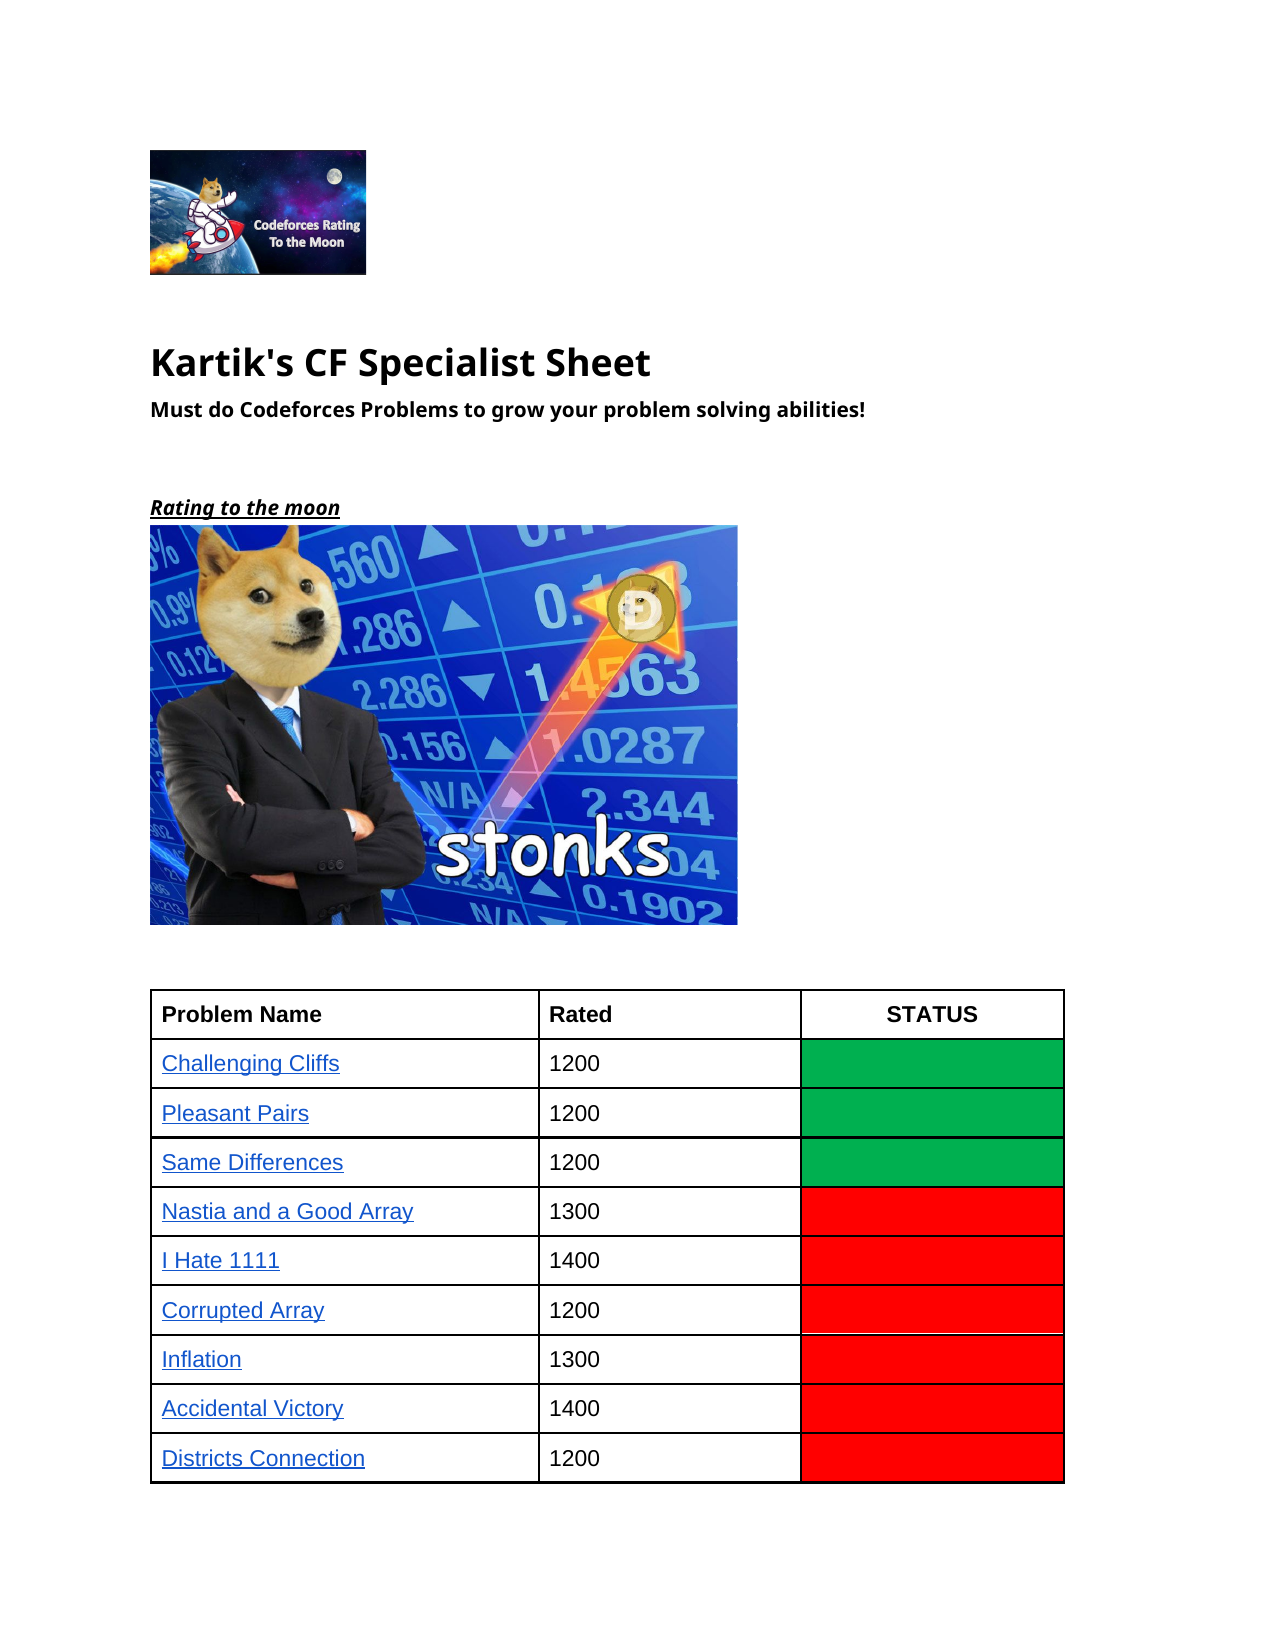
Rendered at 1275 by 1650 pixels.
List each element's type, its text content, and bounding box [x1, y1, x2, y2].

table_cell Districts Connection [152, 1434, 538, 1481]
table_cell 1200 [540, 1040, 800, 1087]
table_cell 1400 [540, 1237, 800, 1284]
table_header Problem Name [152, 991, 538, 1038]
table_cell 1200 [540, 1089, 800, 1136]
table_cell [802, 1336, 1063, 1383]
table_cell [802, 1237, 1063, 1284]
table_cell [802, 1089, 1063, 1136]
table_cell Inflation [152, 1336, 538, 1383]
table_cell [802, 1385, 1063, 1432]
table_header STATUS [802, 991, 1063, 1038]
table_cell Same Differences [152, 1139, 538, 1186]
text Must do Codeforces Problems to grow your problem solving abilities! [150, 395, 1125, 424]
table_cell [802, 1286, 1063, 1333]
table_cell [802, 1434, 1063, 1481]
table_cell 1200 [540, 1139, 800, 1186]
table_cell [802, 1139, 1063, 1186]
table_cell [802, 1040, 1063, 1087]
table_header Rated [540, 991, 800, 1038]
text Kartik's CF Specialist Sheet [150, 337, 1125, 388]
table_cell Corrupted Array [152, 1286, 538, 1333]
picture [150, 525, 738, 925]
table_cell 1200 [540, 1286, 800, 1333]
table_cell Pleasant Pairs [152, 1089, 538, 1136]
table_cell Accidental Victory [152, 1385, 538, 1432]
table_cell Challenging Cliffs [152, 1040, 538, 1087]
table_cell 1300 [540, 1336, 800, 1383]
table_cell [802, 1188, 1063, 1235]
text Rating to the moon [150, 493, 1125, 522]
table_cell I Hate 1111 [152, 1237, 538, 1284]
table_cell 1200 [540, 1434, 800, 1481]
picture [150, 150, 367, 275]
table_cell 1400 [540, 1385, 800, 1432]
table_cell 1300 [540, 1188, 800, 1235]
table_cell Nastia and a Good Array [152, 1188, 538, 1235]
